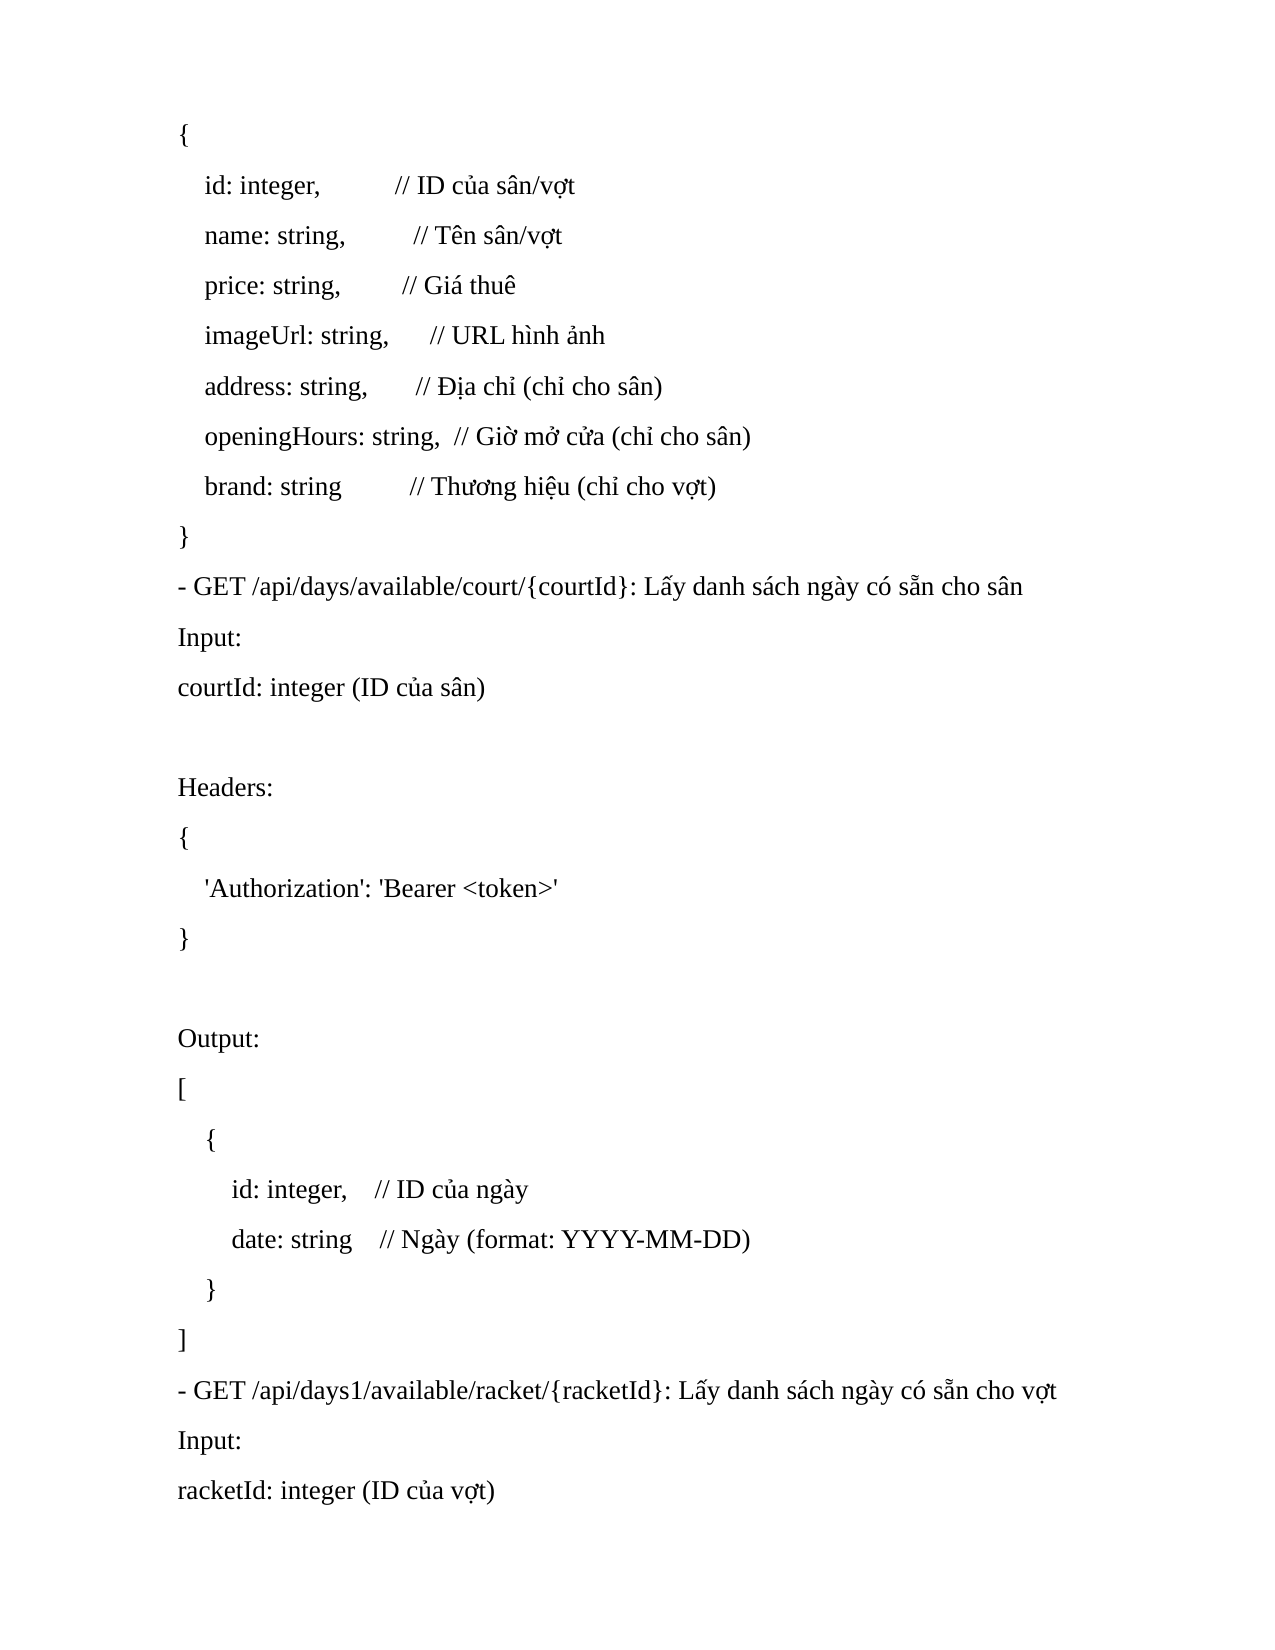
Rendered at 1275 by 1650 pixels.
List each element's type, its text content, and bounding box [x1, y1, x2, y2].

list brand: string // Thương hiệu (chỉ cho vợt) [177, 470, 1156, 501]
list } [177, 1273, 1156, 1304]
list price: string, // Giá thuê [177, 269, 1156, 300]
list } [177, 922, 1156, 953]
list { [177, 821, 1156, 853]
list name: string, // Tên sân/vợt [177, 219, 1156, 250]
list id: integer, // ID của sân/vợt [177, 169, 1156, 200]
list } [177, 520, 1156, 551]
list id: integer, // ID của ngày [177, 1173, 1156, 1204]
list Input: [177, 1424, 1156, 1455]
list - GET /api/days1/available/racket/{racketId}: Lấy danh sách ngày có sẵn cho vợt [177, 1374, 1156, 1405]
list ] [177, 1323, 1156, 1355]
list racketId: integer (ID của vợt) [177, 1474, 1156, 1505]
list courtId: integer (ID của sân) [177, 671, 1156, 702]
list - GET /api/days/available/court/{courtId}: Lấy danh sách ngày có sẵn cho sân [177, 570, 1156, 602]
list date: string // Ngày (format: YYYY-MM-DD) [177, 1223, 1156, 1254]
list Output: [177, 1022, 1156, 1053]
list 'Authorization': 'Bearer <token>' [177, 872, 1156, 903]
list imageUrl: string, // URL hình ảnh [177, 319, 1156, 351]
list { [177, 1123, 1156, 1154]
list [ [177, 1072, 1156, 1104]
list Headers: [177, 771, 1156, 802]
list { [177, 118, 1156, 150]
list openingHours: string, // Giờ mở cửa (chỉ cho sân) [177, 420, 1156, 451]
list address: string, // Địa chỉ (chỉ cho sân) [177, 369, 1156, 401]
list Input: [177, 621, 1156, 652]
